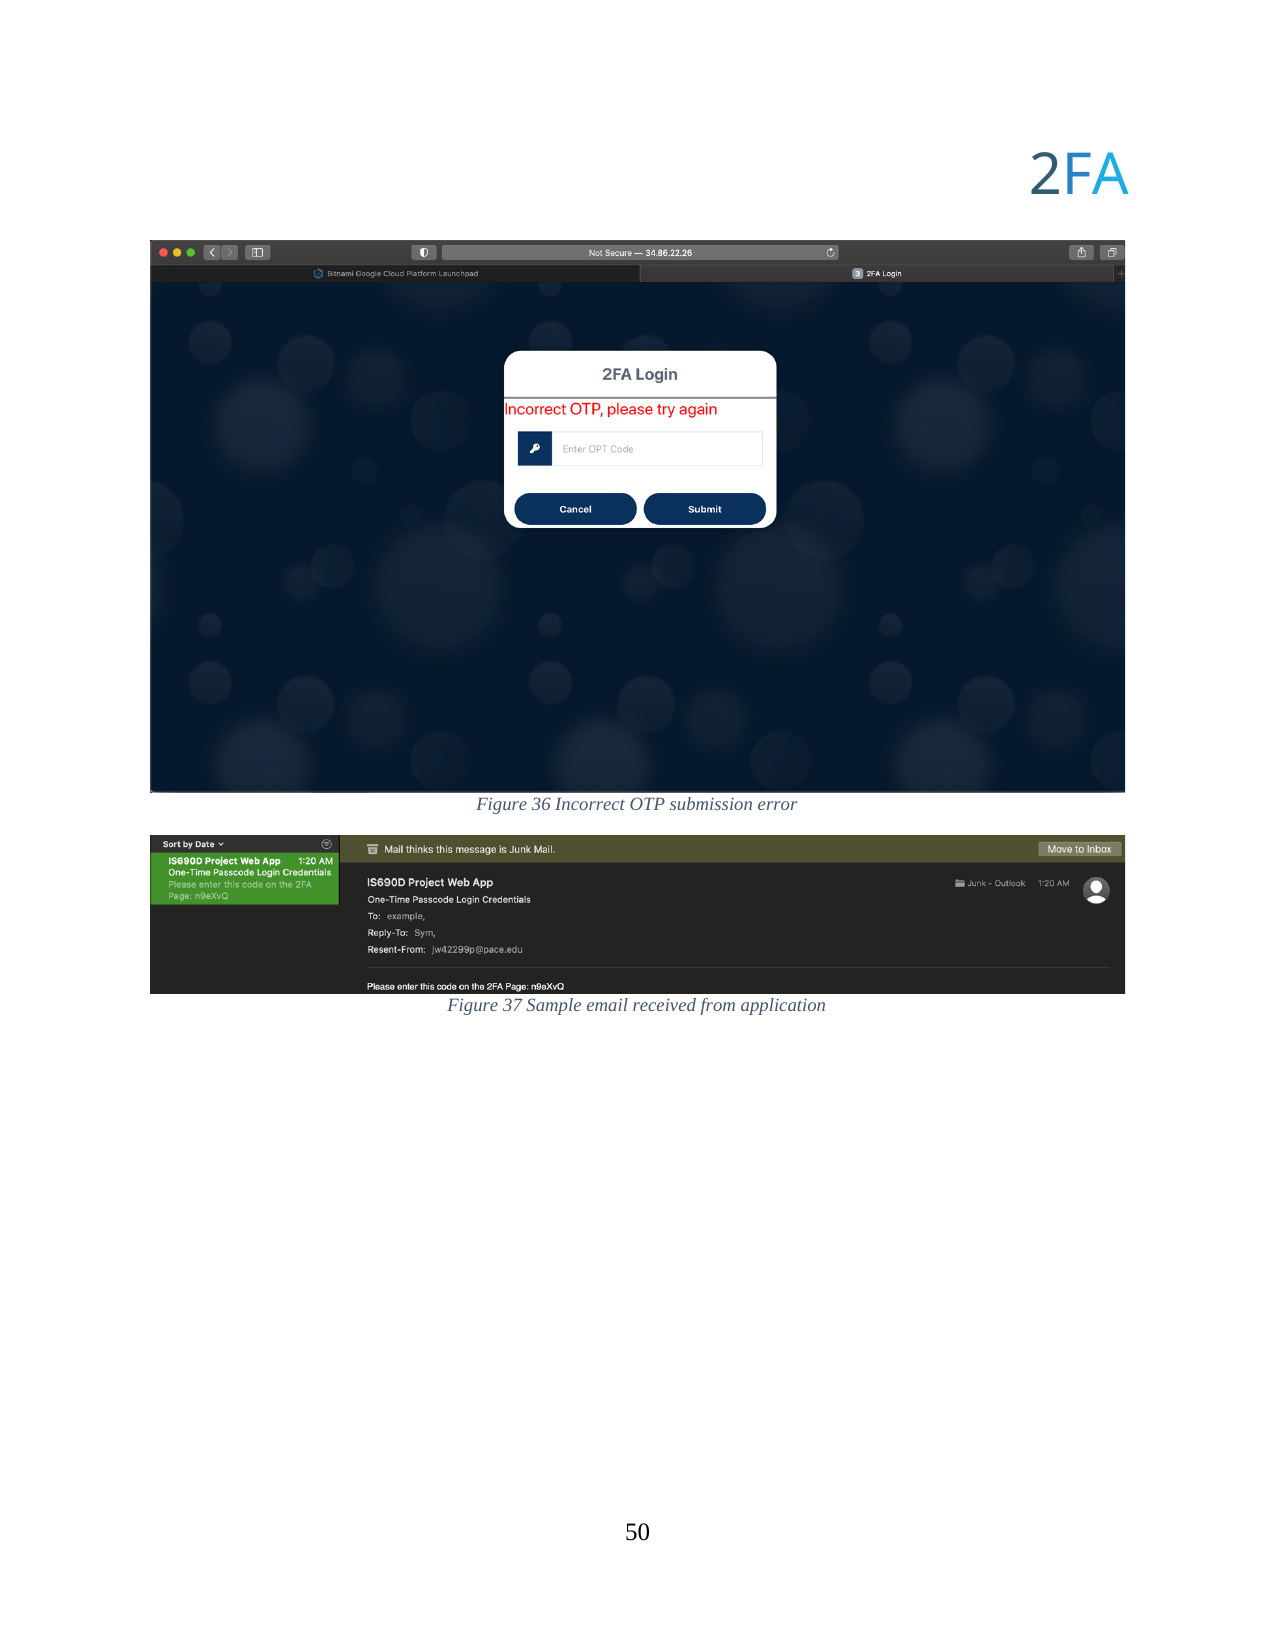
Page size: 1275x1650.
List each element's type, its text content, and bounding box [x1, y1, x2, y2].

text Figure 37 Sample email received from application [150, 994, 1125, 1015]
text Figure 36 Incorrect OTP submission error [150, 793, 1125, 814]
picture [150, 240, 1125, 793]
picture [150, 835, 1125, 994]
